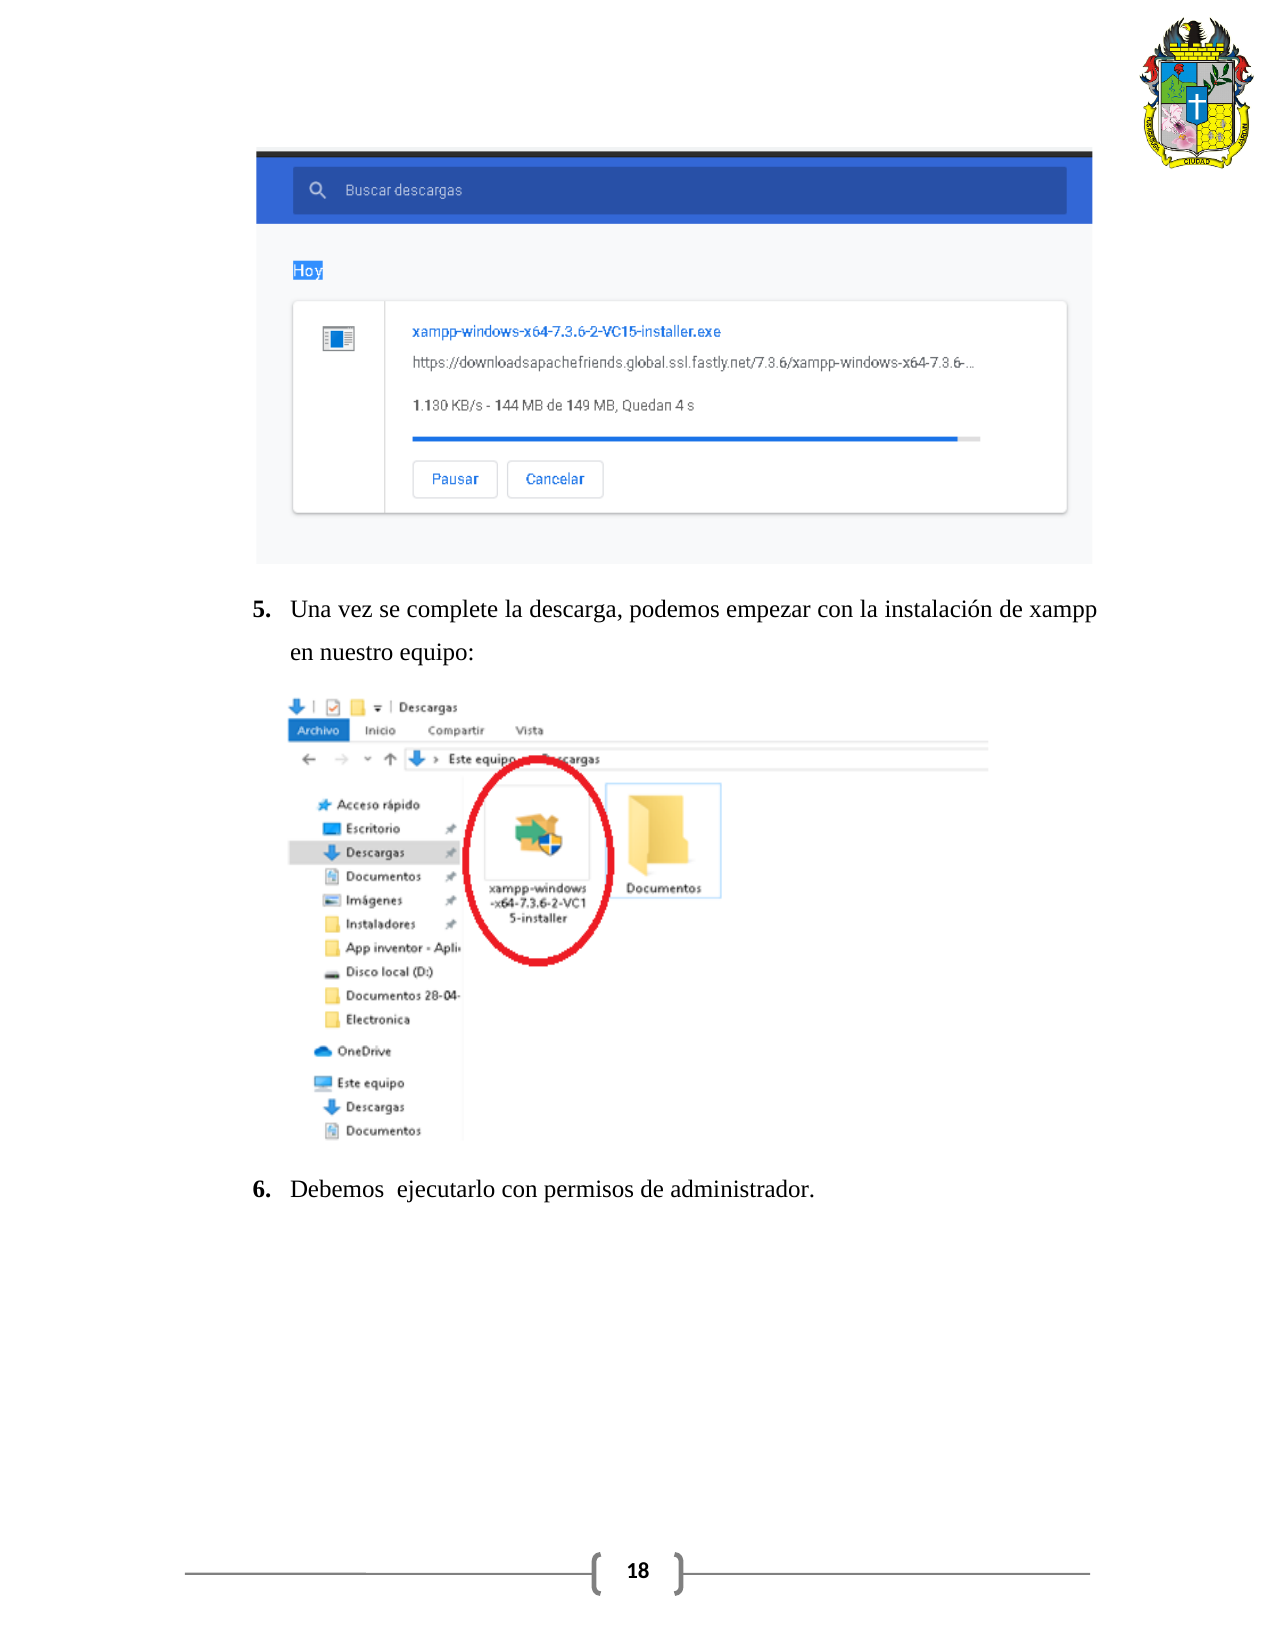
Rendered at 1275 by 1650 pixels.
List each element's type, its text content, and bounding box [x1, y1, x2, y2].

picture [286, 697, 989, 1144]
picture [256, 147, 1093, 564]
picture [1137, 16, 1255, 171]
list Una vez se complete la descarga, podemos empezar con la instalación de xampp en nuestro equipo: [252, 594, 1098, 666]
list Debemos ejecutarlo con permisos de administrador. [252, 1174, 1098, 1203]
